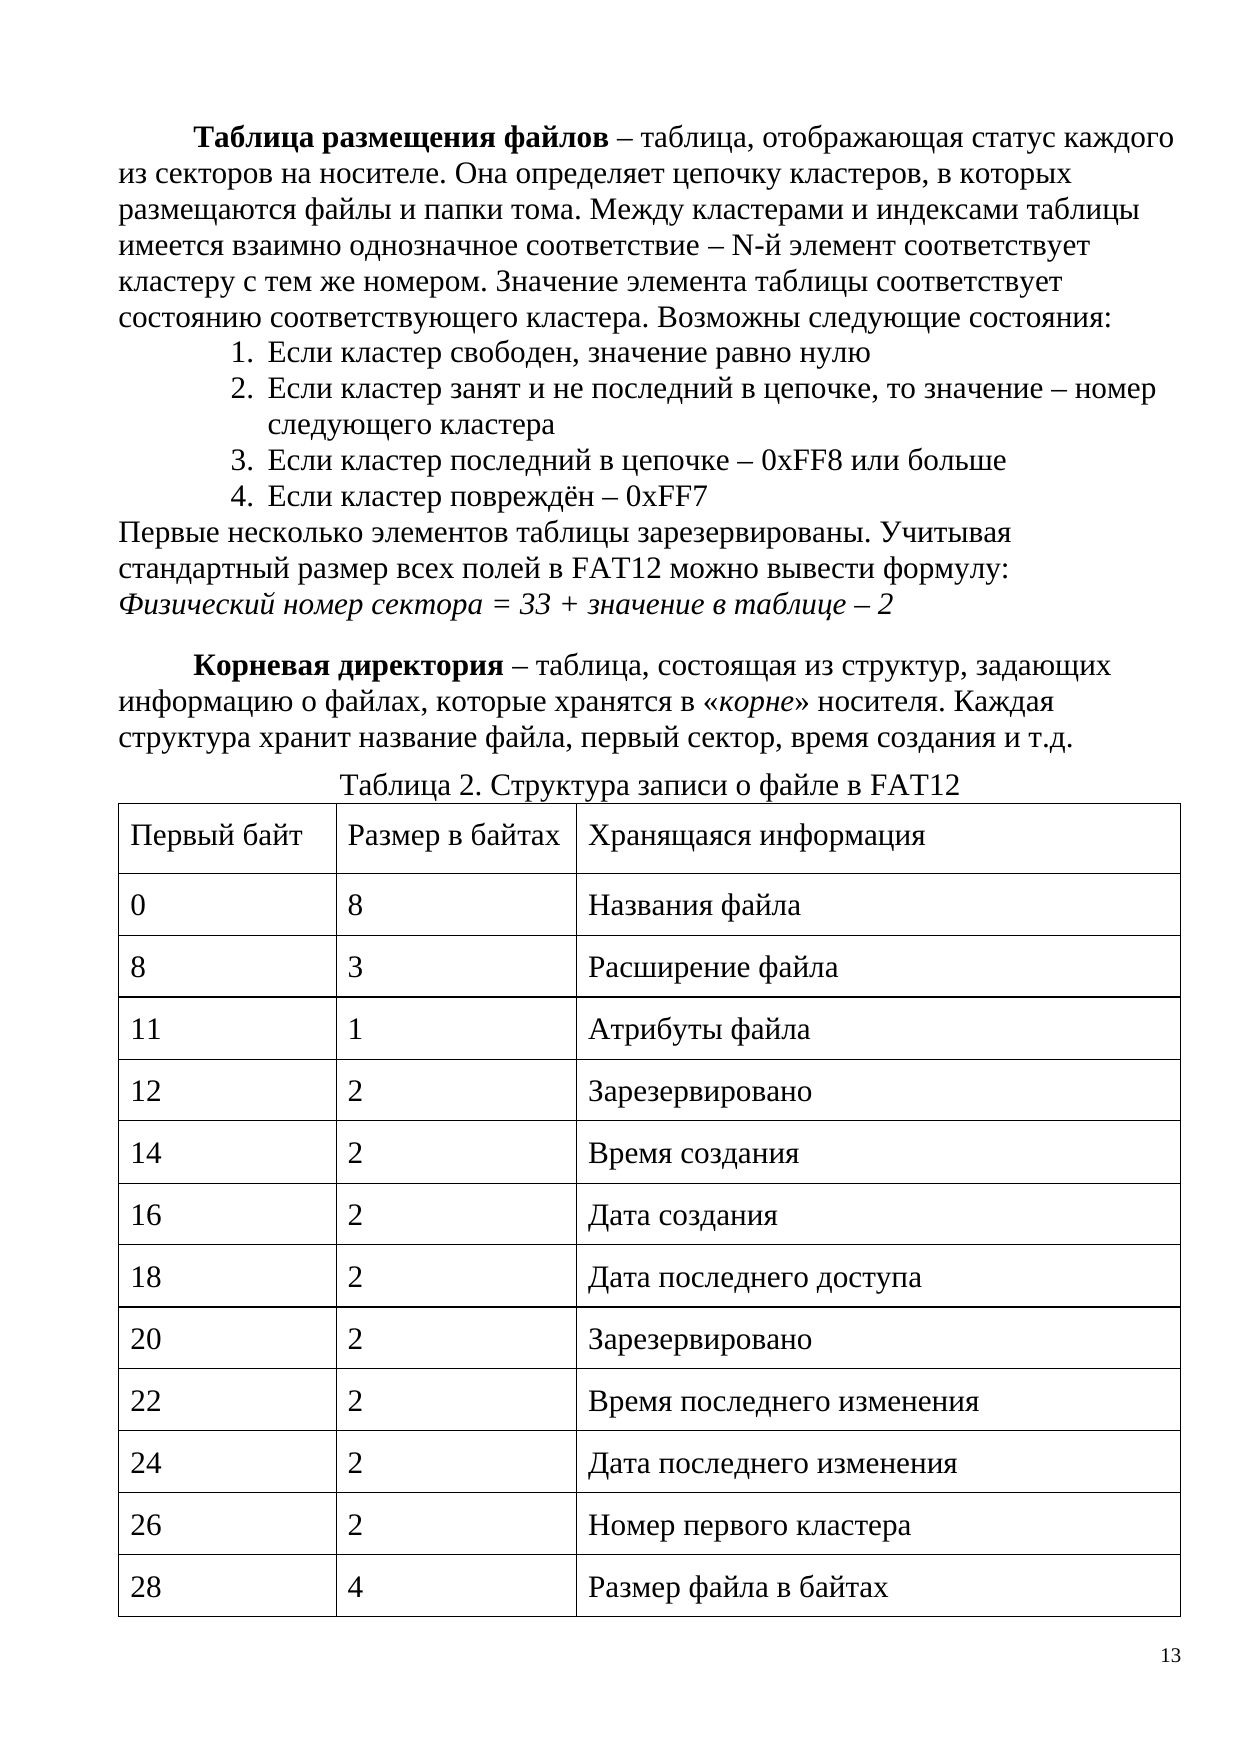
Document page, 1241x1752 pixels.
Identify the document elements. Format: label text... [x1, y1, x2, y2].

list Если кластер последний в цепочке – 0xFF8 или больше [230, 442, 1181, 477]
table_cell 8 [119, 936, 336, 996]
list Если кластер свободен, значение равно нулю [230, 334, 1181, 370]
table_cell 18 [119, 1245, 336, 1306]
table_cell 2 [337, 1245, 576, 1306]
text Таблица размещения файлов – таблица, отображающая статус каждого из секторов на носителе. Она определяет цепочку кластеров, в которых размещаются файлы и папки тома. Между кластерами и индексами таблицы имеется взаимно однозначное соответствие – N-й элемент соответствует кластеру с тем же номером. Значение элемента таблицы соответствует состоянию соответствующего кластера. Возможны следующие состояния: [118, 118, 1181, 334]
table_cell Зарезервировано [577, 1060, 1180, 1120]
text Первые несколько элементов таблицы зарезервированы. Учитывая стандартный размер всех полей в FAT12 можно вывести формулу: Физический номер сектора = 33 + значение в таблице – 2 [118, 513, 1181, 621]
table_cell Атрибуты файла [577, 998, 1180, 1058]
table_header Размер в байтах [337, 804, 576, 872]
table_cell 20 [119, 1308, 336, 1368]
table_cell 2 [337, 1431, 576, 1492]
table_cell Дата последнего доступа [577, 1245, 1180, 1306]
table_cell 0 [119, 874, 336, 934]
table_cell 22 [119, 1369, 336, 1430]
table_cell Время создания [577, 1121, 1180, 1182]
text Корневая директория – таблица, состоящая из структур, задающих информацию о файлах, которые хранятся в «корне» носителя. Каждая структура хранит название файла, первый сектор, время создания и т.д. [118, 646, 1181, 754]
table_cell Размер файла в байтах [577, 1555, 1180, 1616]
table_cell Время последнего изменения [577, 1369, 1180, 1430]
table_cell 3 [337, 936, 576, 996]
table_cell 4 [337, 1555, 576, 1616]
table_cell 2 [337, 1121, 576, 1182]
table_cell 11 [119, 998, 336, 1058]
table_cell 28 [119, 1555, 336, 1616]
table_cell 8 [337, 874, 576, 934]
table_header Первый байт [119, 804, 336, 872]
table_cell 1 [337, 998, 576, 1058]
table_cell 2 [337, 1369, 576, 1430]
table_cell Дата создания [577, 1184, 1180, 1244]
table_cell 2 [337, 1493, 576, 1554]
table_cell Расширение файла [577, 936, 1180, 996]
table_cell 12 [119, 1060, 336, 1120]
list Если кластер повреждён – 0xFF7 [230, 477, 1181, 513]
table_cell Зарезервировано [577, 1308, 1180, 1368]
table_cell 14 [119, 1121, 336, 1182]
table_cell 26 [119, 1493, 336, 1554]
table_cell Названия файла [577, 874, 1180, 934]
list Если кластер занят и не последний в цепочке, то значение – номер следующего кластера [230, 370, 1181, 442]
table_cell Дата последнего изменения [577, 1431, 1180, 1492]
table_cell 2 [337, 1184, 576, 1244]
table_cell 2 [337, 1060, 576, 1120]
table_header Хранящаяся информация [577, 804, 1180, 872]
table_cell 2 [337, 1308, 576, 1368]
text Таблица 2. Структура записи о файле в FAT12 [118, 767, 1181, 802]
table_cell 24 [119, 1431, 336, 1492]
table_cell Номер первого кластера [577, 1493, 1180, 1554]
table_cell 16 [119, 1184, 336, 1244]
